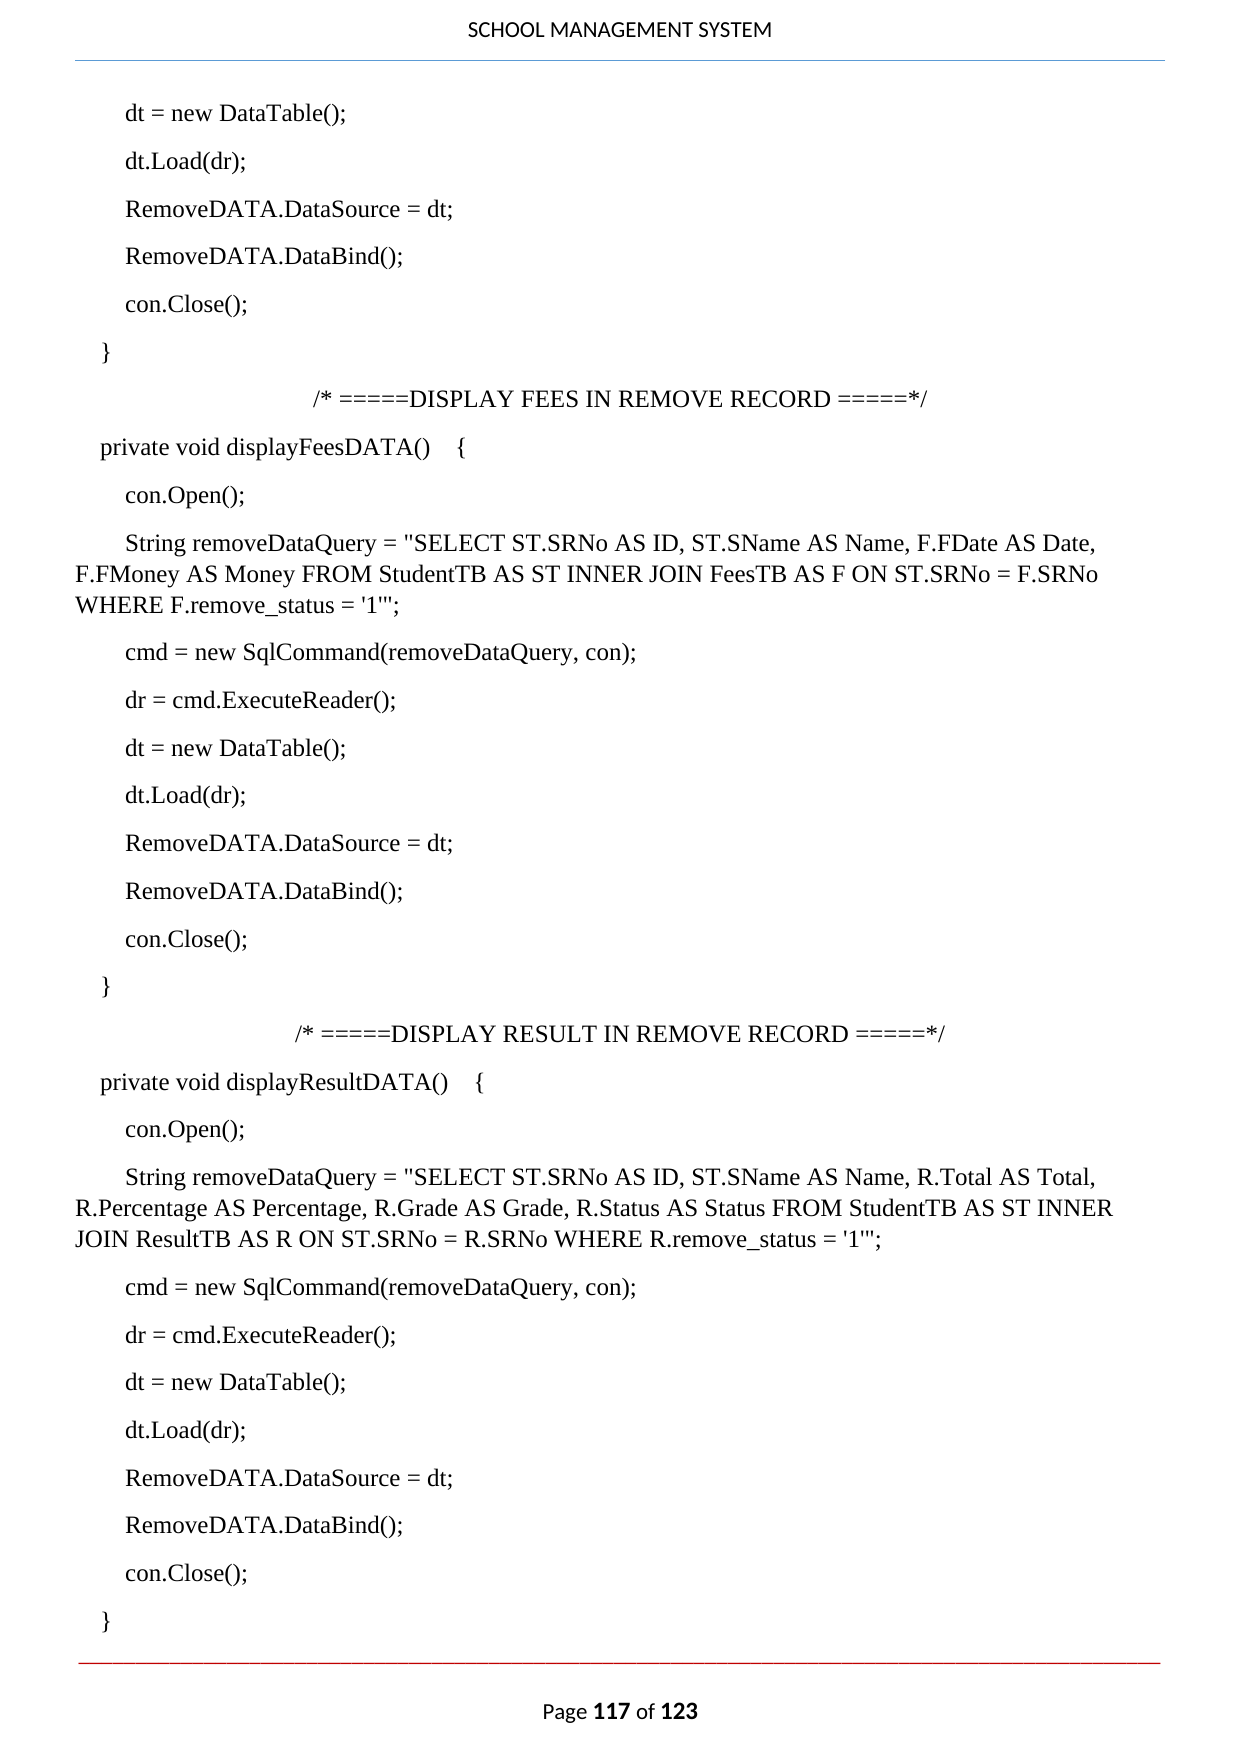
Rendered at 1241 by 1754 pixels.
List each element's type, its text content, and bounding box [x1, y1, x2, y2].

text RemoveDATA.DataSource = dt; [75, 828, 1165, 857]
text cmd = new SqlCommand(removeDataQuery, con); [75, 1272, 1165, 1301]
text RemoveDATA.DataBind(); [75, 876, 1165, 905]
text } [75, 337, 1165, 366]
text RemoveDATA.DataBind(); [75, 1511, 1165, 1539]
text } [75, 1606, 1165, 1635]
text String removeDataQuery = "SELECT ST.SRNo AS ID, ST.SName AS Name, F.FDate AS Date, F.FMoney AS Money FROM StudentTB AS ST INNER JOIN FeesTB AS F ON ST.SRNo = F.SRNo WHERE F.remove_status = '1'"; [75, 528, 1165, 618]
text /* =====DISPLAY FEES IN REMOVE RECORD =====*/ [75, 384, 1165, 413]
text dr = cmd.ExecuteReader(); [75, 685, 1165, 714]
text con.Close(); [75, 1558, 1165, 1587]
text dt = new DataTable(); [75, 1367, 1165, 1396]
text private void displayResultDATA() { [75, 1067, 1165, 1096]
text private void displayFeesDATA() { [75, 432, 1165, 461]
text dt = new DataTable(); [75, 733, 1165, 762]
text /* =====DISPLAY RESULT IN REMOVE RECORD =====*/ [75, 1019, 1165, 1048]
text con.Open(); [75, 480, 1165, 509]
text RemoveDATA.DataSource = dt; [75, 1463, 1165, 1492]
text cmd = new SqlCommand(removeDataQuery, con); [75, 637, 1165, 666]
text con.Open(); [75, 1114, 1165, 1143]
text dt.Load(dr); [75, 781, 1165, 809]
text dt.Load(dr); [75, 146, 1165, 175]
text String removeDataQuery = "SELECT ST.SRNo AS ID, ST.SName AS Name, R.Total AS Total, R.Percentage AS Percentage, R.Grade AS Grade, R.Status AS Status FROM StudentTB AS ST INNER JOIN ResultTB AS R ON ST.SRNo = R.SRNo WHERE R.remove_status = '1'"; [75, 1162, 1165, 1253]
text dt.Load(dr); [75, 1415, 1165, 1444]
text con.Close(); [75, 289, 1165, 318]
text } [75, 971, 1165, 1000]
text con.Close(); [75, 924, 1165, 952]
text RemoveDATA.DataBind(); [75, 241, 1165, 270]
text dr = cmd.ExecuteReader(); [75, 1320, 1165, 1348]
text dt = new DataTable(); [75, 98, 1165, 127]
text RemoveDATA.DataSource = dt; [75, 194, 1165, 222]
